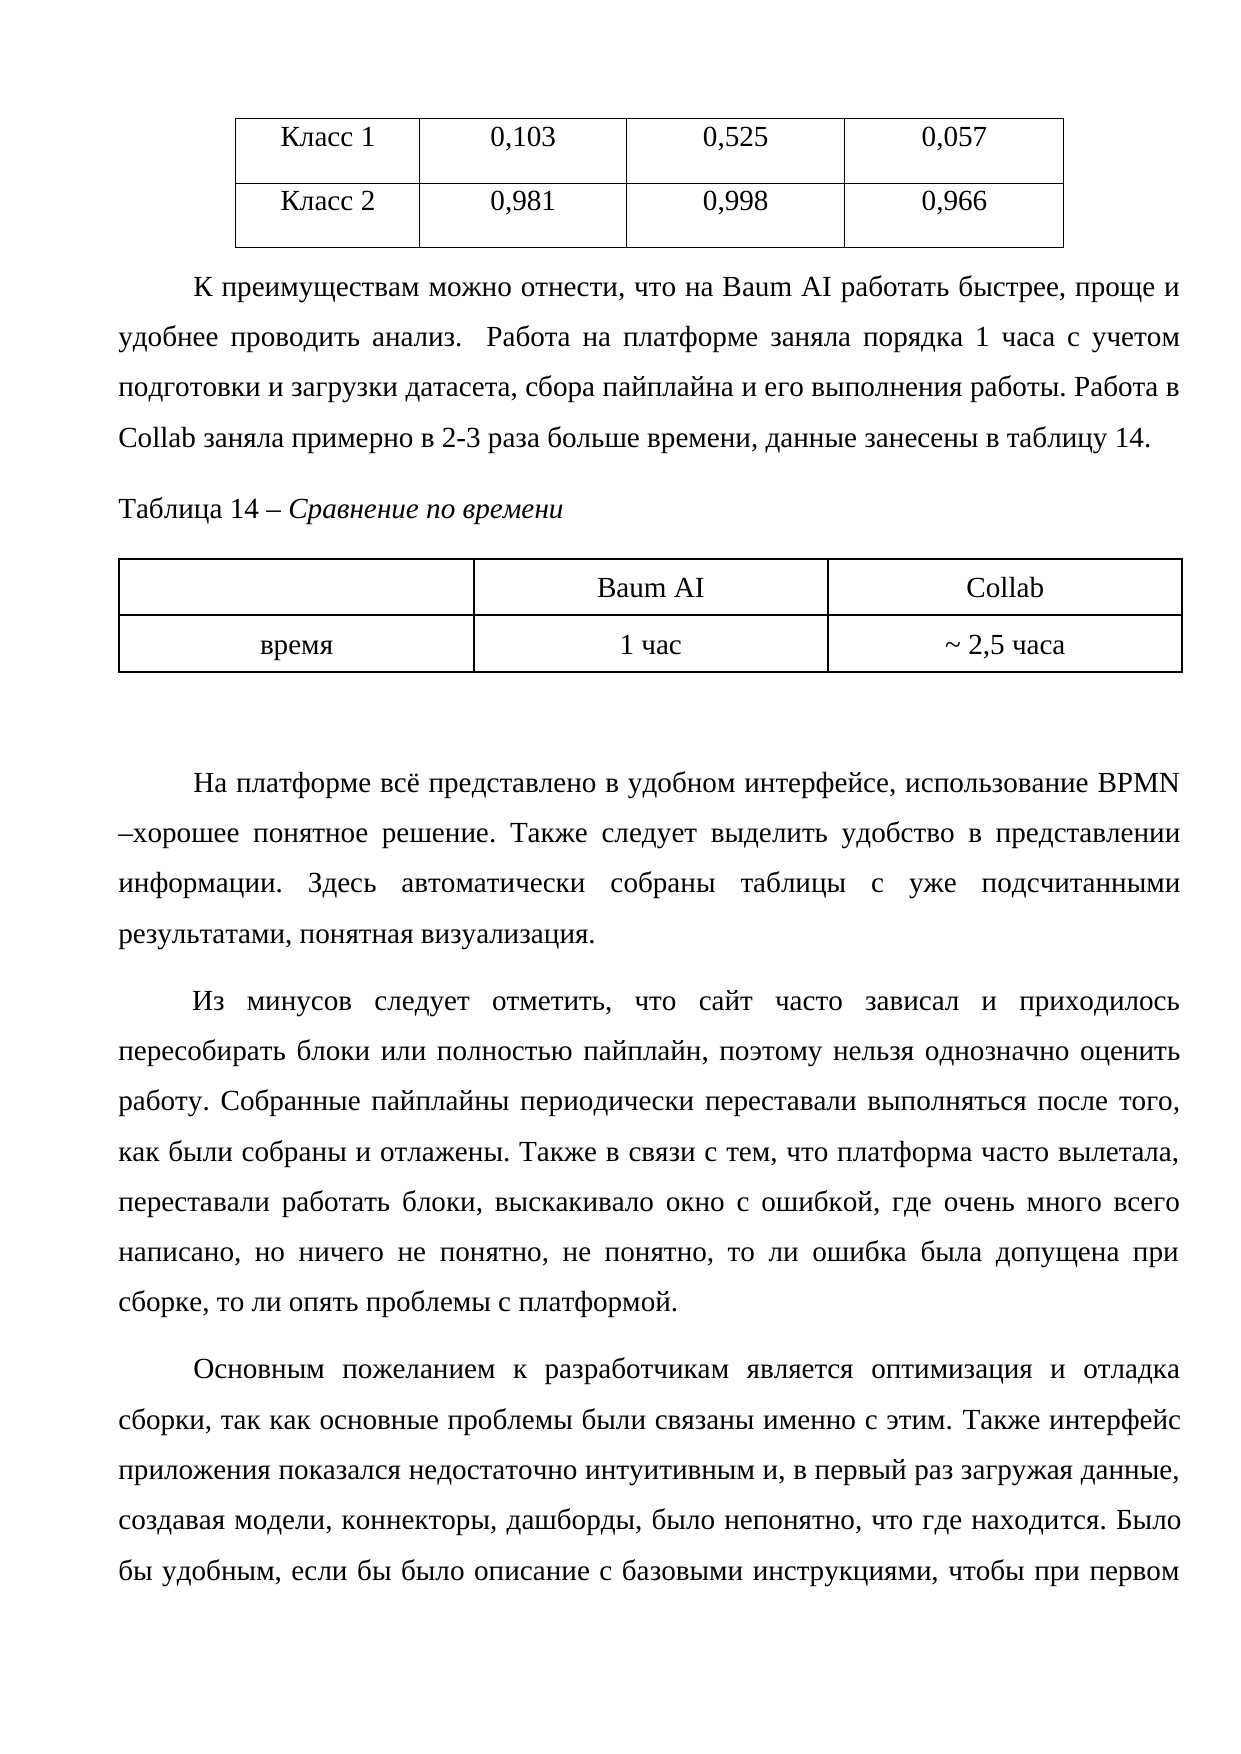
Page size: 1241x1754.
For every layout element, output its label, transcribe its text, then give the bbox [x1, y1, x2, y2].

table_cell Класс 2 [236, 184, 419, 247]
table_cell 0,525 [627, 119, 844, 182]
table_cell время [120, 616, 473, 671]
table_header Baum AI [475, 560, 827, 614]
table_cell 0,103 [420, 119, 626, 182]
text На платформе всё представлено в удобном интерфейсе, использование BPMN –хорошее понятное решение. Также следует выделить удобство в представлении информации. Здесь автоматически собраны таблицы с уже подсчитанными результатами, понятная визуализация. [118, 765, 1181, 949]
table_cell ~ 2,5 часа [829, 616, 1181, 671]
table_header Collab [829, 560, 1181, 614]
text Таблица 14 – Сравнение по времени [118, 491, 1181, 524]
table_cell 1 час [475, 616, 827, 671]
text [118, 1352, 1181, 1586]
table_cell 0,966 [845, 184, 1063, 247]
text Из минусов следует отметить, что сайт часто зависал и приходилось пересобирать блоки или полностью пайплайн, поэтому нельзя однозначно оценить работу. Собранные пайплайны периодически переставали выполняться после того, как были собраны и отлажены. Также в связи с тем, что платформа часто вылетала, переставали работать блоки, выскакивало окно с ошибкой, где очень много всего написано, но ничего не понятно, не понятно, то ли ошибка была допущена при сборке, то ли опять проблемы с платформой. [118, 983, 1181, 1318]
table_cell 0,998 [627, 184, 844, 247]
text К преимуществам можно отнести, что на Baum AI работать быстрее, проще и удобнее проводить анализ. Работа на платформе заняла порядка 1 часа с учетом подготовки и загрузки датасета, сбора пайплайна и его выполнения работы. Работа в Collab заняла примерно в 2-3 раза больше времени, данные занесены в таблицу 14. [118, 269, 1181, 453]
table_cell 0,981 [420, 184, 626, 247]
table_cell Класс 1 [236, 119, 419, 182]
table_cell 0,057 [845, 119, 1063, 182]
table_header [120, 560, 473, 614]
